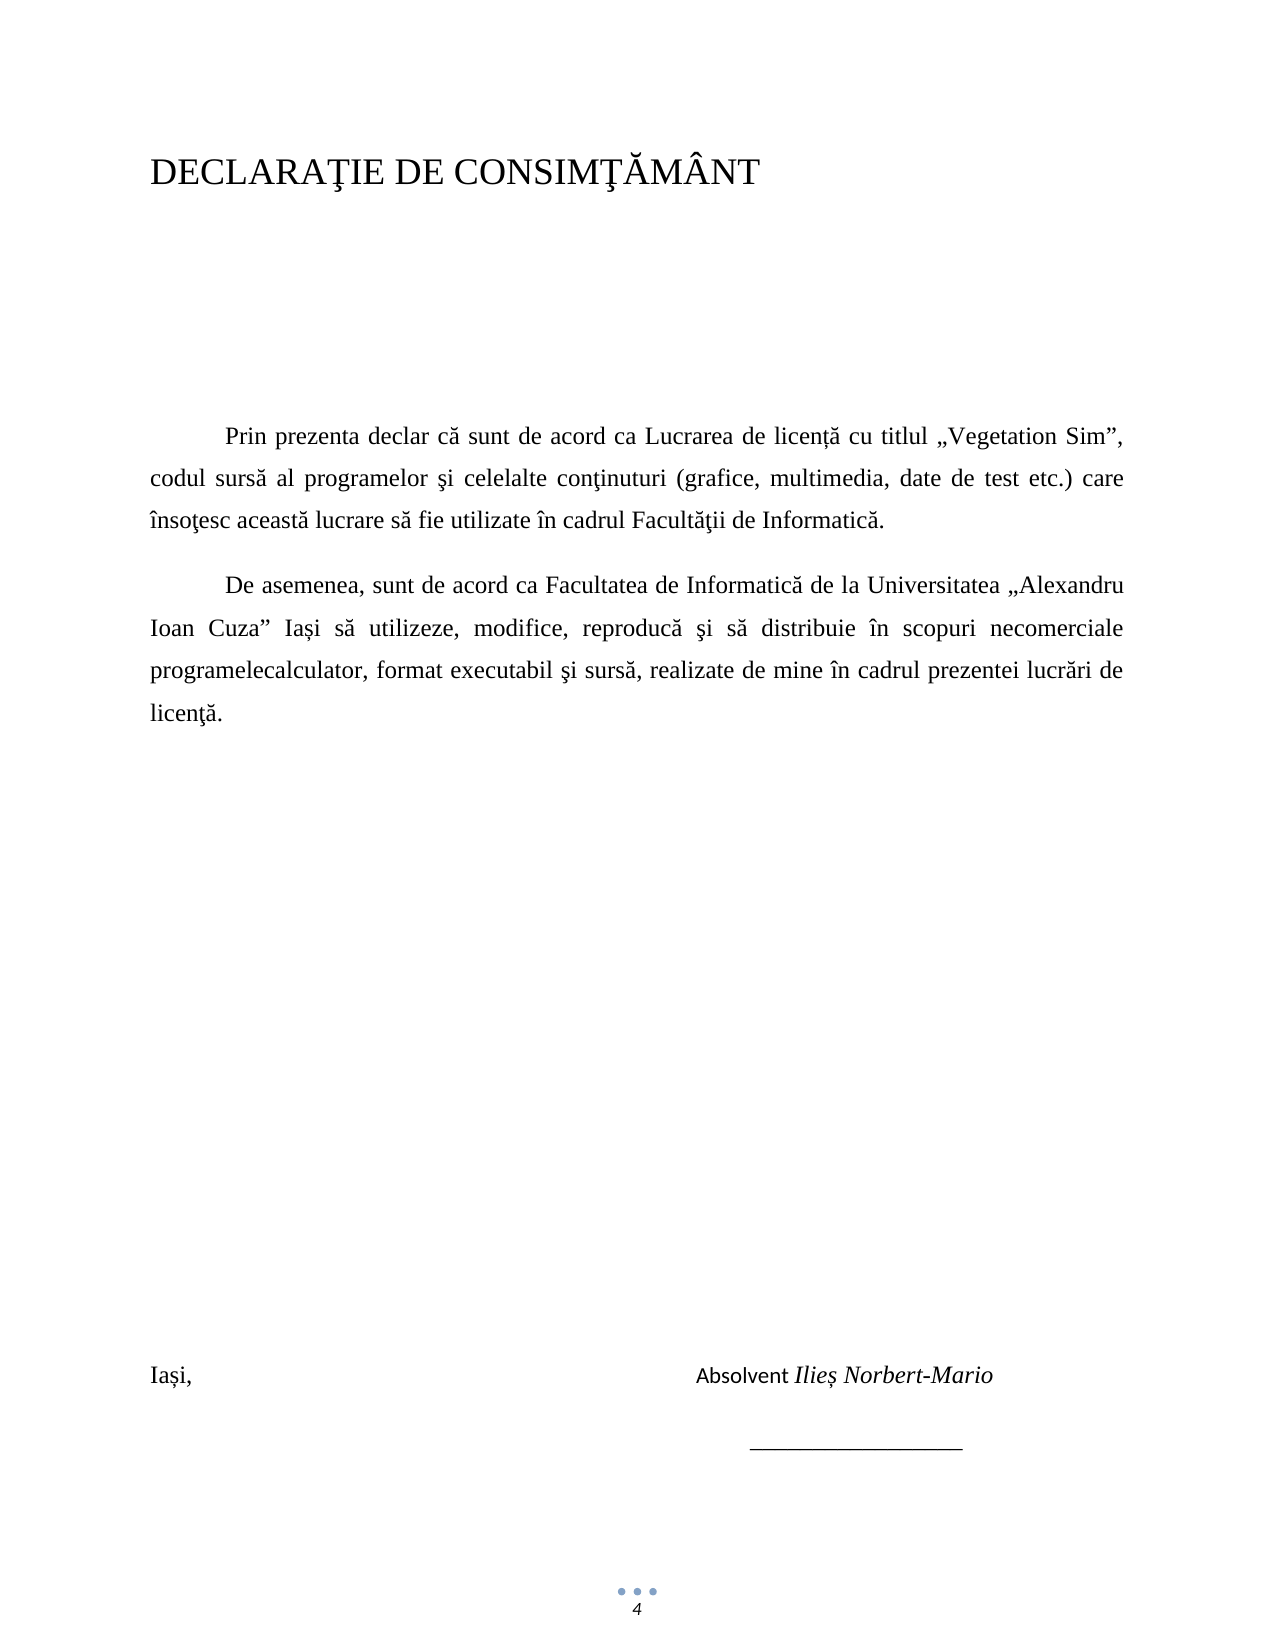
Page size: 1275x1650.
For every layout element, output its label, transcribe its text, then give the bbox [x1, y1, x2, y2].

text Iași, Absolvent Ilieș Norbert-Mario [150, 1360, 1125, 1389]
text De asemenea, sunt de acord ca Facultatea de Informatică de la Universitatea „Alexandru Ioan Cuza” Iași să utilizeze, modifice, reproducă şi să distribuie în scopuri necomerciale programelecalculator, format executabil şi sursă, realizate de mine în cadrul prezentei lucrări de licenţă. [150, 570, 1125, 727]
text DECLARAŢIE DE CONSIMŢĂMÂNT [150, 149, 1125, 192]
text Prin prezenta declar că sunt de acord ca Lucrarea de licență cu titlul „Vegetation Sim”, codul sursă al programelor şi celelalte conţinuturi (grafice, multimedia, date de test etc.) care însoţesc această lucrare să fie utilizate în cadrul Facultăţii de Informatică. [150, 421, 1125, 534]
text _________________ [750, 1424, 1125, 1453]
